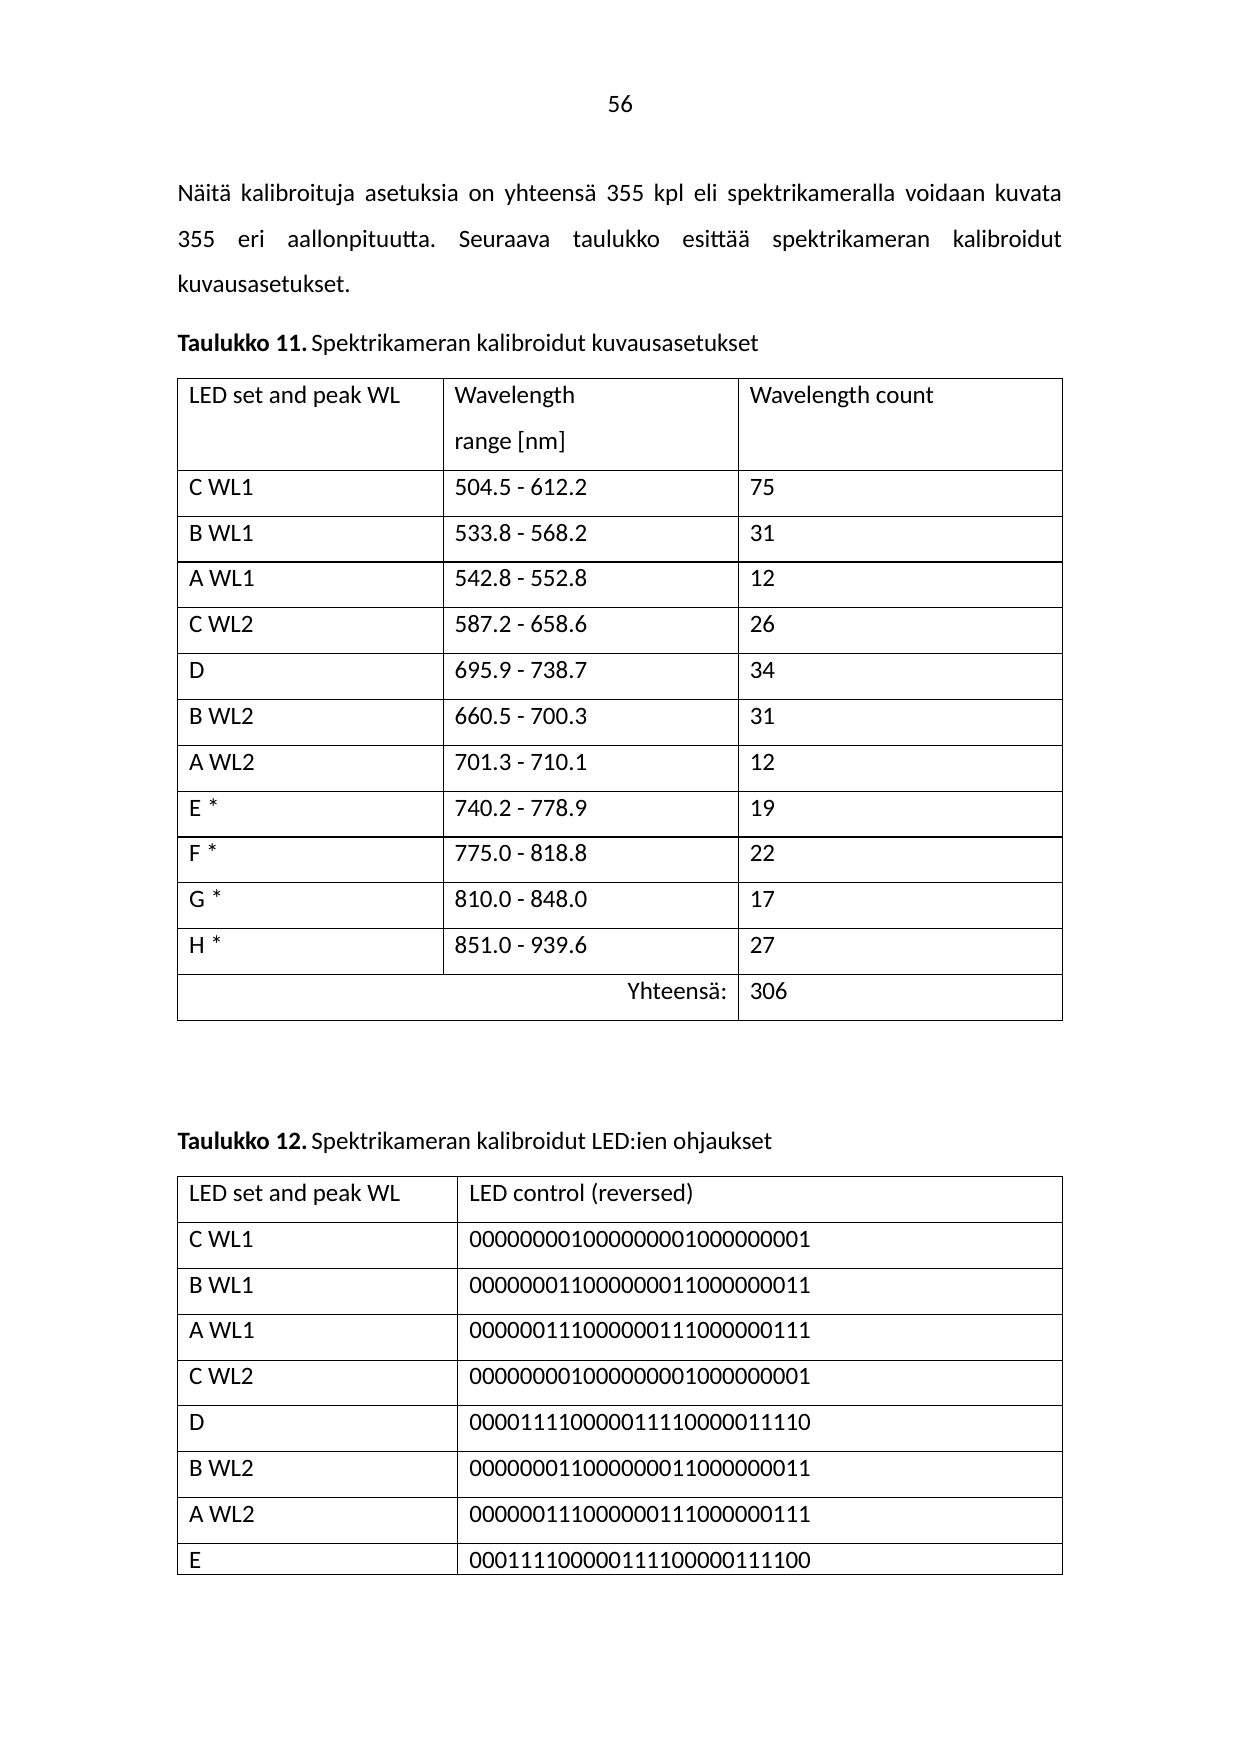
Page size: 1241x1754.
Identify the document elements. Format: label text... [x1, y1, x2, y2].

table_cell 31 [739, 700, 1062, 745]
table_cell B WL1 [178, 1269, 457, 1314]
table_cell H * [178, 929, 443, 974]
table_cell G * [178, 883, 443, 928]
table_cell 19 [739, 792, 1062, 836]
table_cell 587.2 - 658.6 [444, 608, 738, 653]
text Taulukko 11. Spektrikameran kalibroidut kuvausasetukset [177, 327, 1063, 357]
table_cell C WL2 [178, 1361, 457, 1405]
table_cell 26 [739, 608, 1062, 653]
table_cell 504.5 - 612.2 [444, 471, 738, 516]
table_cell 27 [739, 929, 1062, 974]
table_cell 000000001000000001000000001 [458, 1223, 1062, 1268]
table_cell Yhteensä: [178, 975, 738, 1020]
table_cell C WL1 [178, 1223, 457, 1268]
table_cell A WL2 [178, 746, 443, 791]
table_cell 695.9 - 738.7 [444, 654, 738, 699]
table_cell 000000111000000111000000111 [458, 1498, 1062, 1543]
table_cell B WL1 [178, 517, 443, 561]
table_cell 000000111000000111000000111 [458, 1315, 1062, 1359]
table_cell 542.8 - 552.8 [444, 563, 738, 607]
table_cell 31 [739, 517, 1062, 561]
table_cell D [178, 654, 443, 699]
table_cell C WL2 [178, 608, 443, 653]
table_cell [458, 1544, 1062, 1574]
text Taulukko 12. Spektrikameran kalibroidut LED:ien ohjaukset [177, 1125, 1063, 1155]
table_cell 306 [739, 975, 1062, 1020]
table_cell B WL2 [178, 1452, 457, 1497]
table_cell C WL1 [178, 471, 443, 516]
table_cell 000000011000000011000000011 [458, 1452, 1062, 1497]
table_cell 17 [739, 883, 1062, 928]
table_cell A WL2 [178, 1498, 457, 1543]
text Näitä kalibroituja asetuksia on yhteensä 355 kpl eli spektrikameralla voidaan kuvata 355 eri aallonpituutta. Seuraava taulukko esittää spektrikameran kalibroidut kuvausasetukset. [177, 177, 1063, 299]
table_cell 851.0 - 939.6 [444, 929, 738, 974]
table_cell D [178, 1406, 457, 1451]
table_cell A WL1 [178, 563, 443, 607]
table_cell E * [178, 792, 443, 836]
table_cell 75 [739, 471, 1062, 516]
table_cell 775.0 - 818.8 [444, 838, 738, 882]
table_cell 533.8 - 568.2 [444, 517, 738, 561]
table_cell F * [178, 838, 443, 882]
table_cell 000011110000011110000011110 [458, 1406, 1062, 1451]
table_cell 22 [739, 838, 1062, 882]
table_header LED set and peak WL [178, 1177, 457, 1222]
table_cell 000000011000000011000000011 [458, 1269, 1062, 1314]
table_header LED control (reversed) [458, 1177, 1062, 1222]
table_cell 34 [739, 654, 1062, 699]
table_cell 12 [739, 746, 1062, 791]
table_cell 701.3 - 710.1 [444, 746, 738, 791]
table_cell 12 [739, 563, 1062, 607]
table_cell 000000001000000001000000001 [458, 1361, 1062, 1405]
table_cell 810.0 - 848.0 [444, 883, 738, 928]
table_header Wavelength range [nm] [444, 379, 738, 470]
table_cell A WL1 [178, 1315, 457, 1359]
table_cell 660.5 - 700.3 [444, 700, 738, 745]
table_cell B WL2 [178, 700, 443, 745]
table_header Wavelength count [739, 379, 1062, 470]
table_cell 740.2 - 778.9 [444, 792, 738, 836]
table_header LED set and peak WL [178, 379, 443, 470]
table_cell E [178, 1544, 457, 1574]
